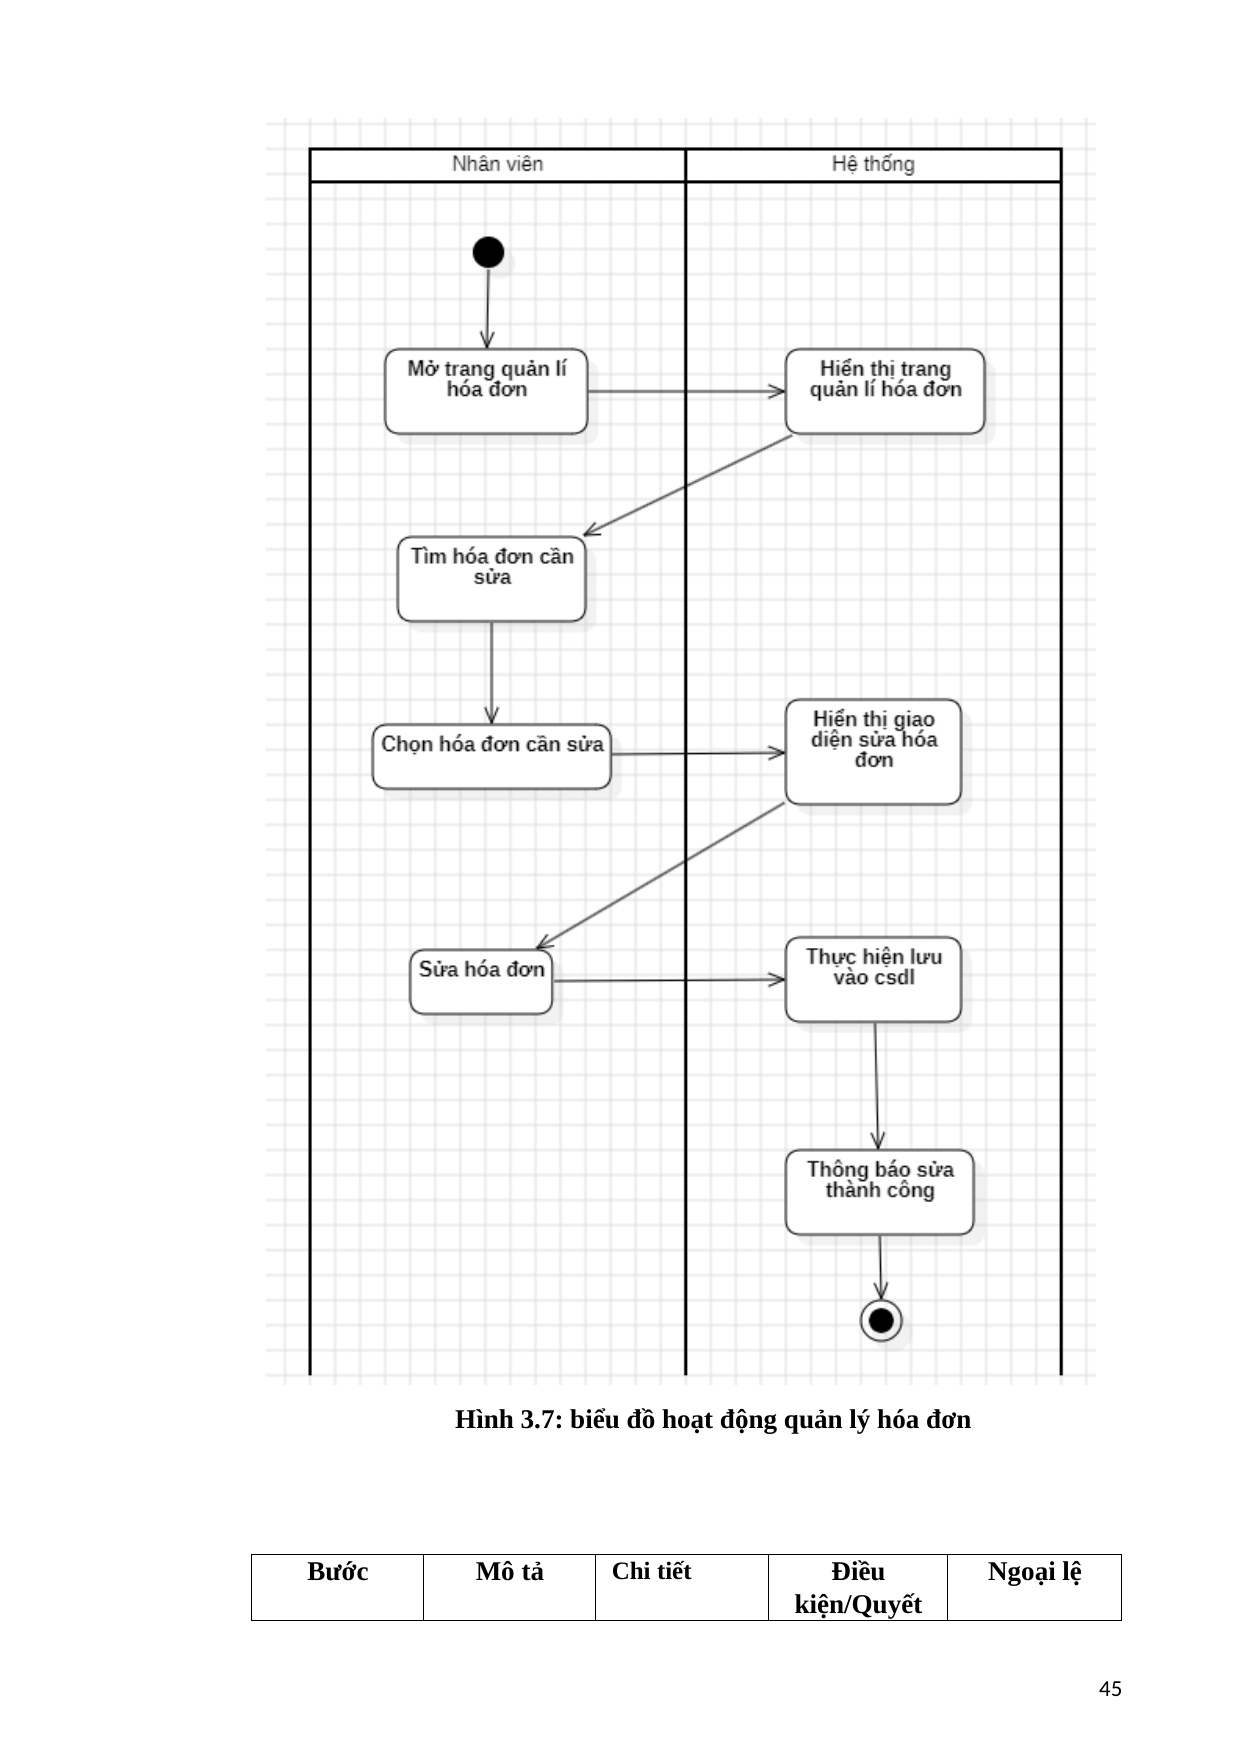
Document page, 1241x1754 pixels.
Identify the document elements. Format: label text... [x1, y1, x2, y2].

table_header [769, 1555, 947, 1619]
picture [265, 118, 1096, 1385]
table_header Ngoại lệ [948, 1555, 1121, 1619]
table_header Mô tả [424, 1555, 595, 1619]
text Hình 3.7: biểu đồ hoạt động quản lý hóa đơn [251, 1403, 1122, 1434]
table_header [596, 1555, 768, 1619]
table_header Bước [252, 1555, 423, 1619]
